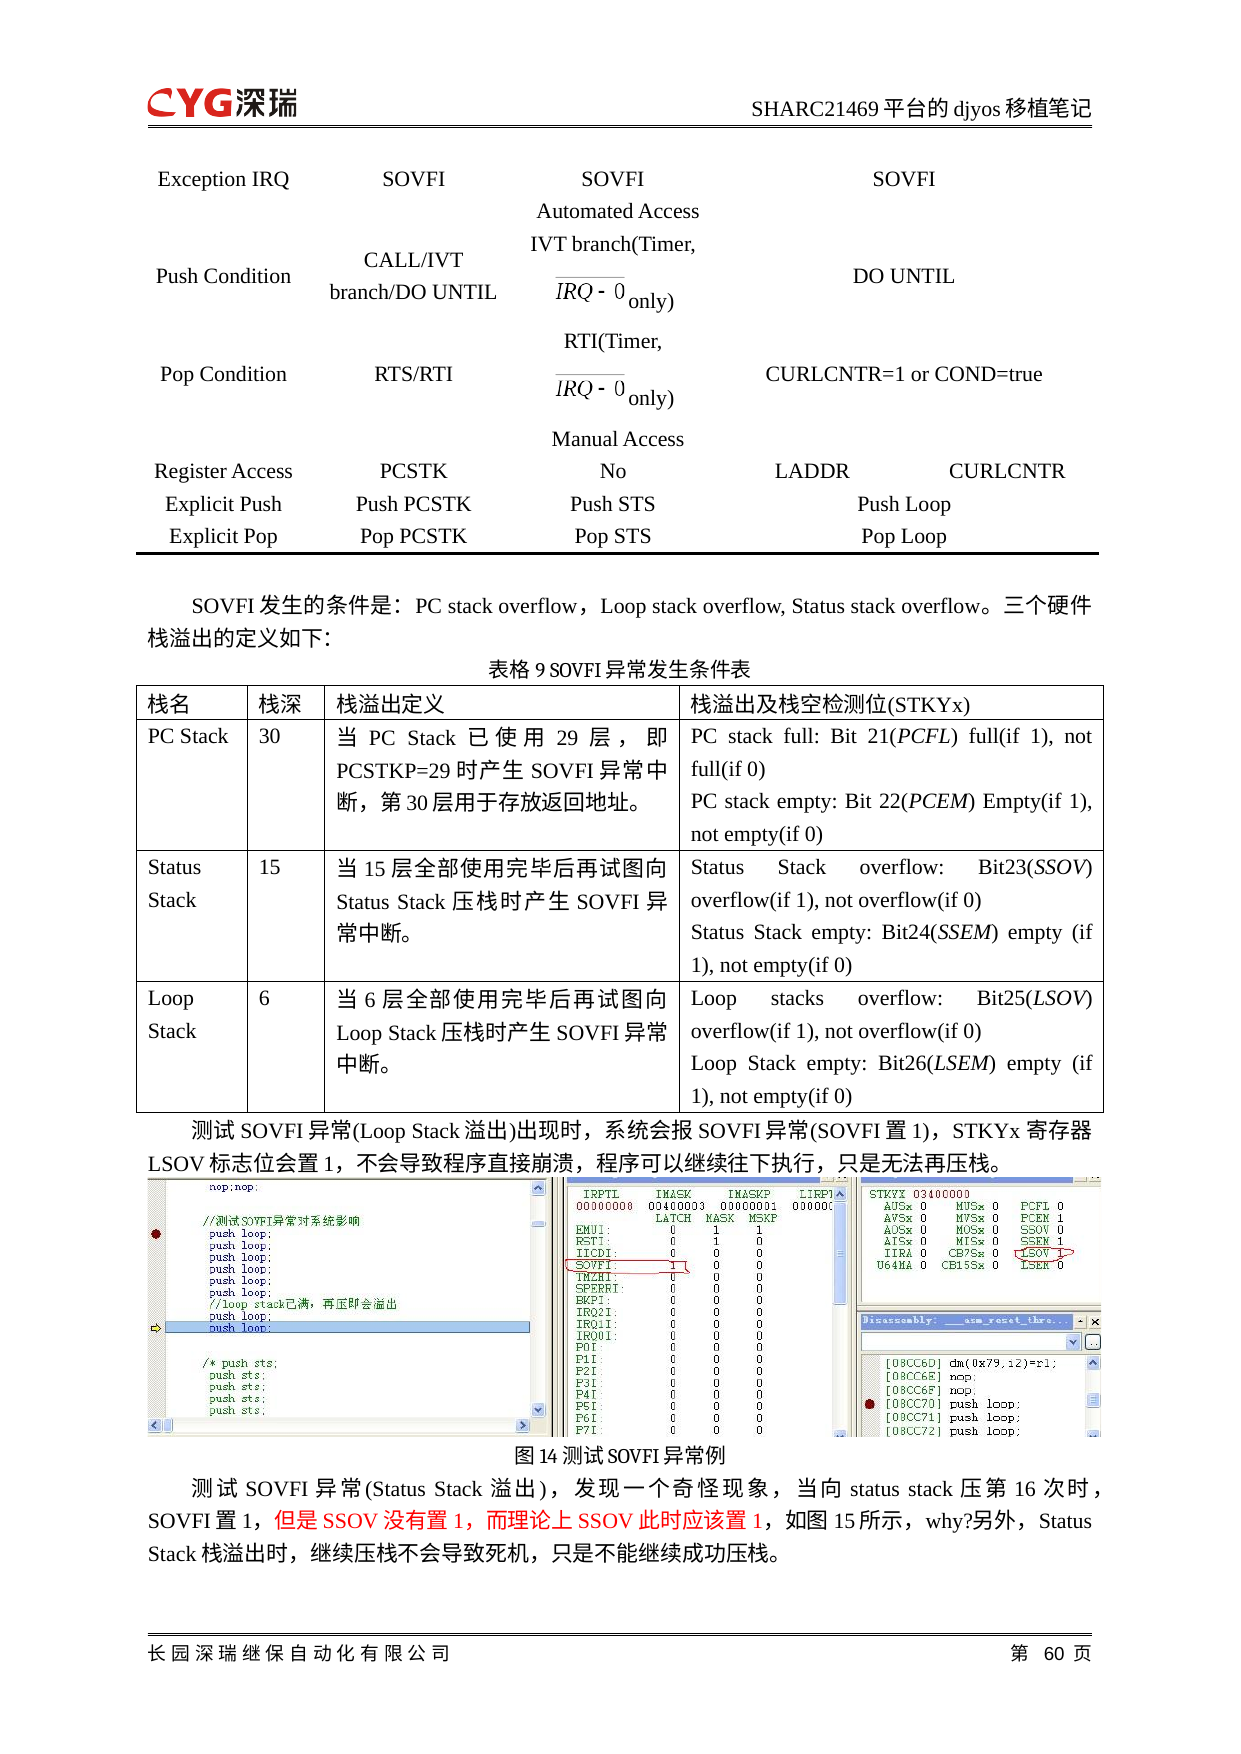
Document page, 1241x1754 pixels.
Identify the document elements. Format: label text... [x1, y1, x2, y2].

table_cell CALL/IVT branch/DO UNTIL [310, 227, 517, 324]
table_cell DO UNTIL [709, 227, 1099, 324]
table_cell 6 [248, 982, 324, 1112]
table_cell Loop stacks overflow: Bit25(LSOV) overflow(if 1), not overflow(if 0) Loop Stack empty: Bit26(LSEM) empty (if 1), not empty(if 0) [680, 982, 1103, 1112]
table_cell No [517, 455, 709, 487]
table_cell CURLCNTR [915, 455, 1099, 487]
table_cell SOVFI [517, 162, 709, 194]
picture [147, 1177, 1102, 1437]
table_cell Loop Stack [137, 982, 247, 1112]
table_cell Push Condition [136, 227, 310, 324]
table_cell PC stack full: Bit 21(PCFL) full(if 1), not full(if 0) PC stack empty: Bit 22(PCEM) Empty(if 1), not empty(if 0) [680, 720, 1103, 850]
table_cell Explicit Pop [136, 520, 310, 552]
text SOVFI发生的条件是：PC stack overflow，Loop stack overflow, Status stack overflow。三个硬件栈溢出的定义如下： [148, 588, 1092, 653]
table_header 栈名 [137, 686, 247, 719]
table_cell 当15层全部使用完毕后再试图向Status Stack压栈时产生SOVFI异常中断。 [325, 851, 679, 981]
table_cell Register Access [136, 455, 310, 487]
picture [147, 88, 297, 117]
table_cell SOVFI [709, 162, 1099, 194]
table_cell SOVFI [310, 162, 517, 194]
table_cell 当6层全部使用完毕后再试图向Loop Stack压栈时产生SOVFI异常中断。 [325, 982, 679, 1112]
table_header [136, 1178, 1104, 1438]
table_cell CURLCNTR=1 or COND=true [709, 325, 1099, 422]
table_cell Status Stack [137, 851, 247, 981]
table_cell Push Loop [709, 487, 1099, 519]
table_header 栈溢出定义 [325, 686, 679, 719]
table_cell PC Stack [137, 720, 247, 850]
table_cell 15 [248, 851, 324, 981]
table_cell 30 [248, 720, 324, 850]
table_cell Pop STS [517, 520, 709, 552]
table_cell Push PCSTK [310, 487, 517, 519]
table_cell Push STS [517, 487, 709, 519]
table_cell IVT branch(Timer, only) [517, 227, 709, 324]
table_header 栈溢出及栈空检测位(STKYx) [680, 686, 1103, 719]
table_cell Status Stack overflow: Bit23(SSOV) overflow(if 1), not overflow(if 0) Status Stack empty: Bit24(SSEM) empty (if 1), not empty(if 0) [680, 851, 1103, 981]
table_cell PCSTK [310, 455, 517, 487]
table_cell Manual Access [136, 422, 1099, 454]
table_cell 当PC Stack已使用29层，即PCSTKP=29时产生SOVFI异常中断，第30层用于存放返回地址。 [325, 720, 679, 850]
table_cell Pop Condition [136, 325, 310, 422]
table_cell Exception IRQ [136, 162, 310, 194]
table_cell Pop Loop [709, 520, 1099, 552]
text 测试SOVFI异常(Loop Stack溢出)出现时，系统会报SOVFI异常(SOVFI置1)，STKYx 寄存器LSOV标志位会置1，不会导致程序直接崩溃，程序可以继续往下执行，只是无法再压栈。 [148, 1113, 1092, 1177]
table_cell RTI(Timer, only) [517, 325, 709, 422]
table_cell Pop PCSTK [310, 520, 517, 552]
table_cell Automated Access [136, 195, 1099, 227]
table_cell Explicit Push [136, 487, 310, 519]
table_header 栈深 [248, 686, 324, 719]
table_cell LADDR [709, 455, 915, 487]
table_cell RTS/RTI [310, 325, 517, 422]
